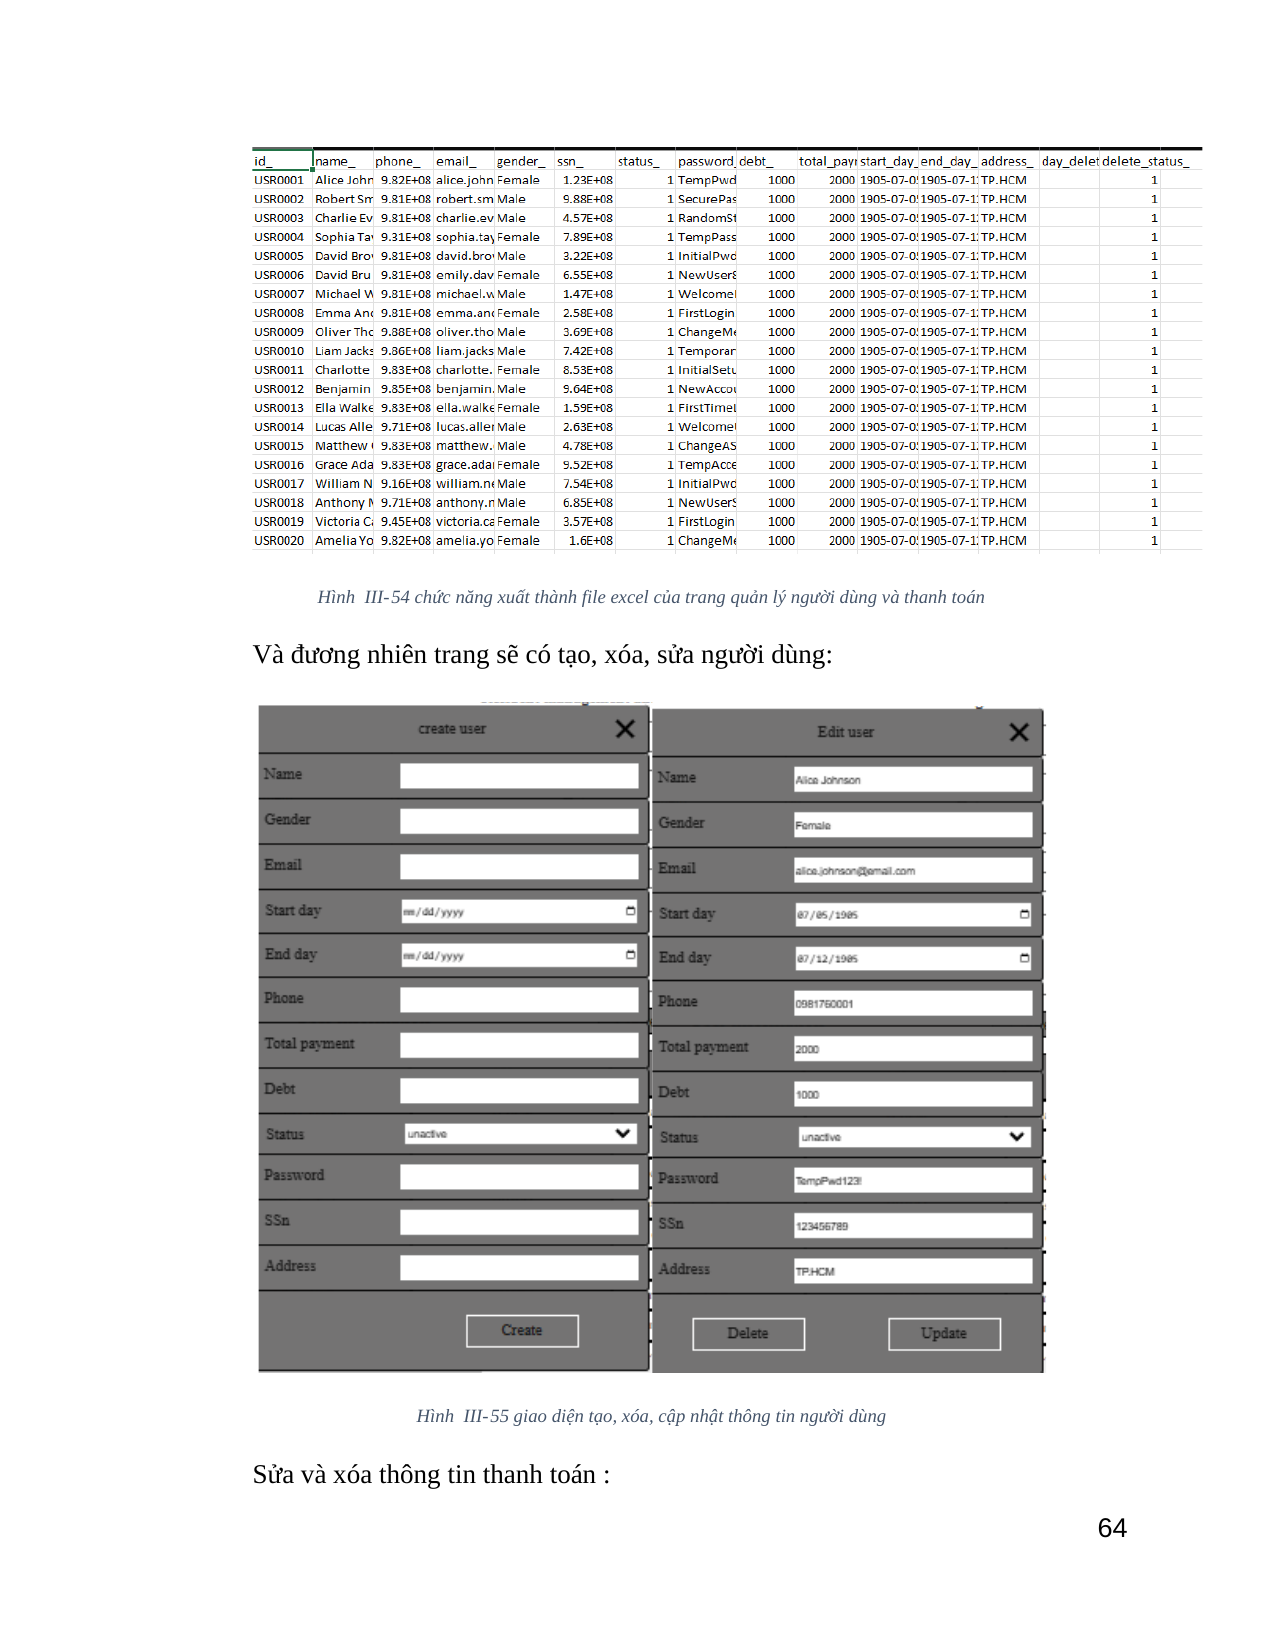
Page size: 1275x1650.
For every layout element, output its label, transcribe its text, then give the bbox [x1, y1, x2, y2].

picture [252, 147, 1203, 554]
text Và đương nhiên trang sẽ có tạo, xóa, sửa người dùng: [177, 639, 1127, 670]
text Sửa và xóa thông tin thanh toán : [177, 1458, 1127, 1489]
picture [258, 702, 1047, 1373]
